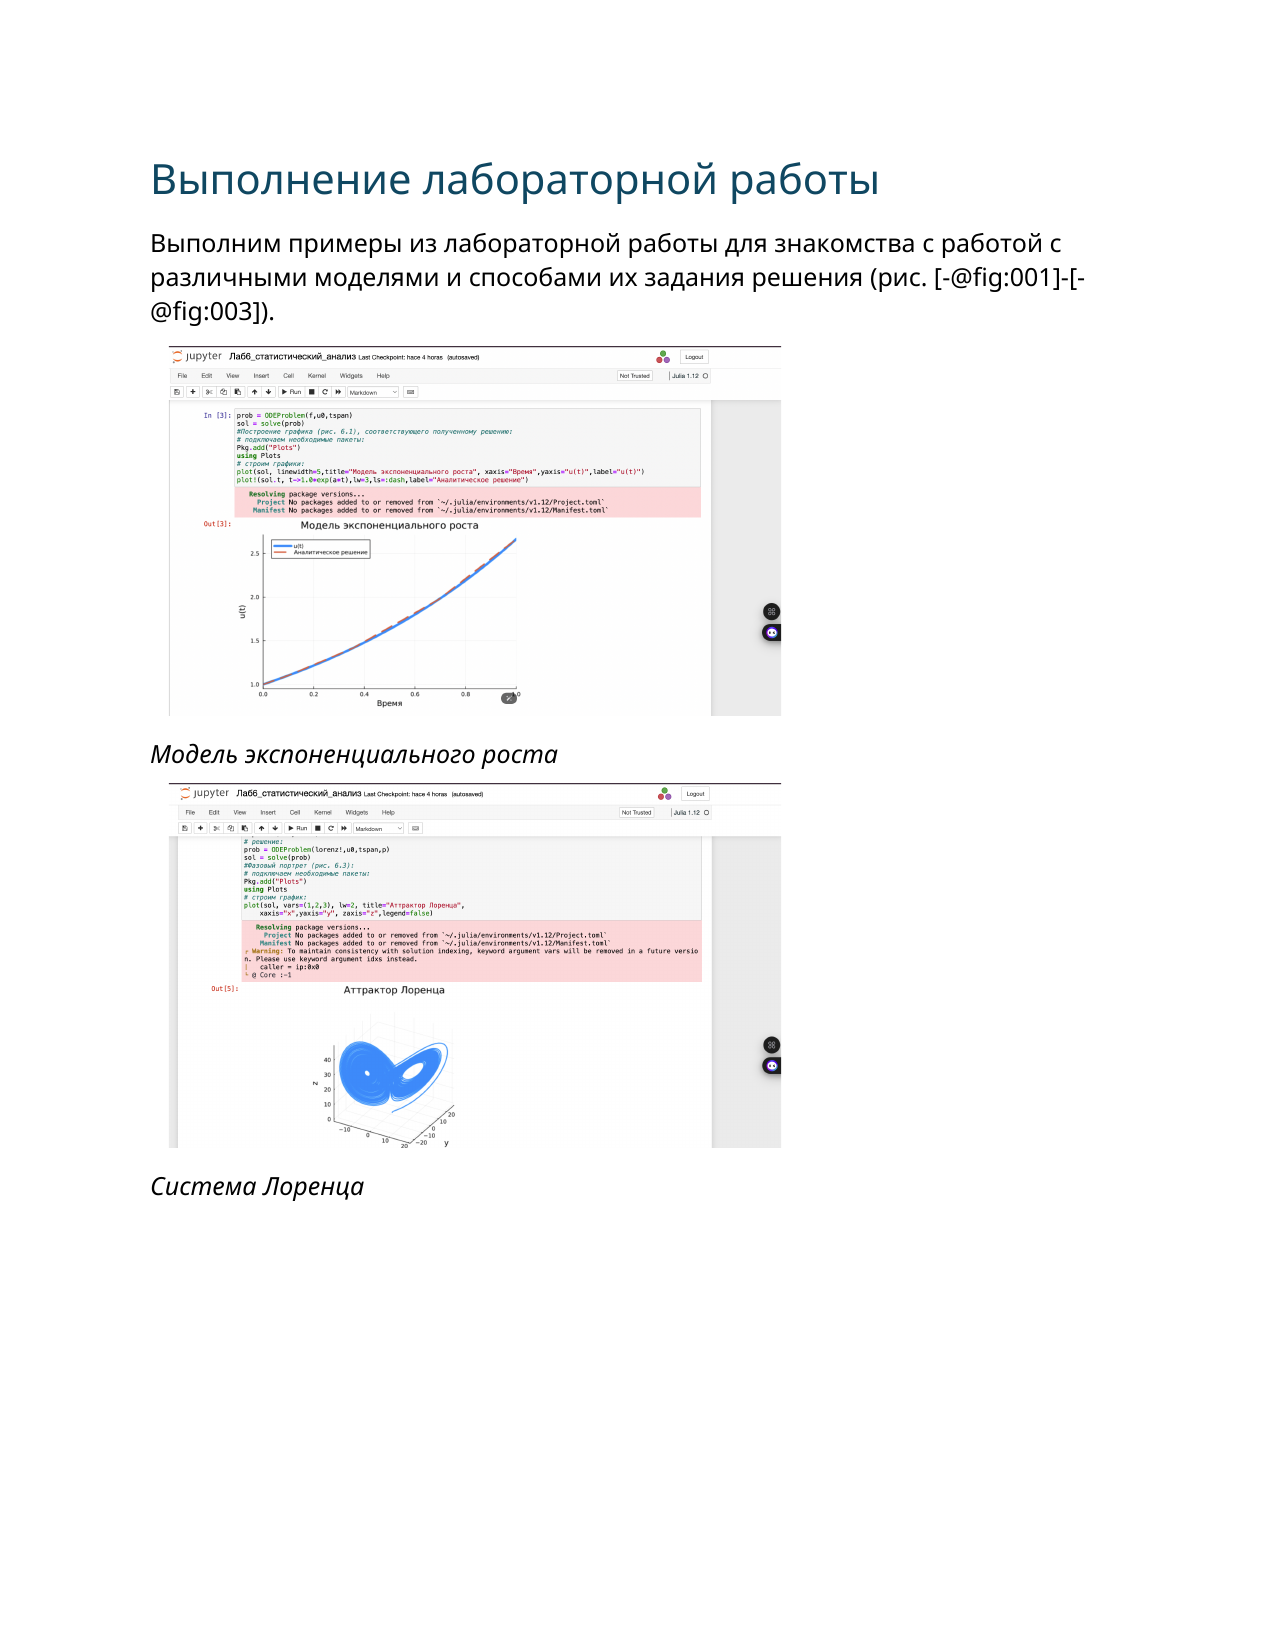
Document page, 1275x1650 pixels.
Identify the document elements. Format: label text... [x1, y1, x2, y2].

text Модель экспоненциального роста [150, 737, 1125, 771]
text Выполним примеры из лабораторной работы для знакомства с работой с различными моделями и способами их задания решения (рис. [-@fig:001]-[-@fig:003]). [150, 226, 1125, 328]
picture [168, 783, 782, 1148]
picture [168, 346, 782, 716]
text Система Лоренца [150, 1169, 1125, 1203]
subtitle Выполнение лабораторной работы [150, 150, 1125, 207]
